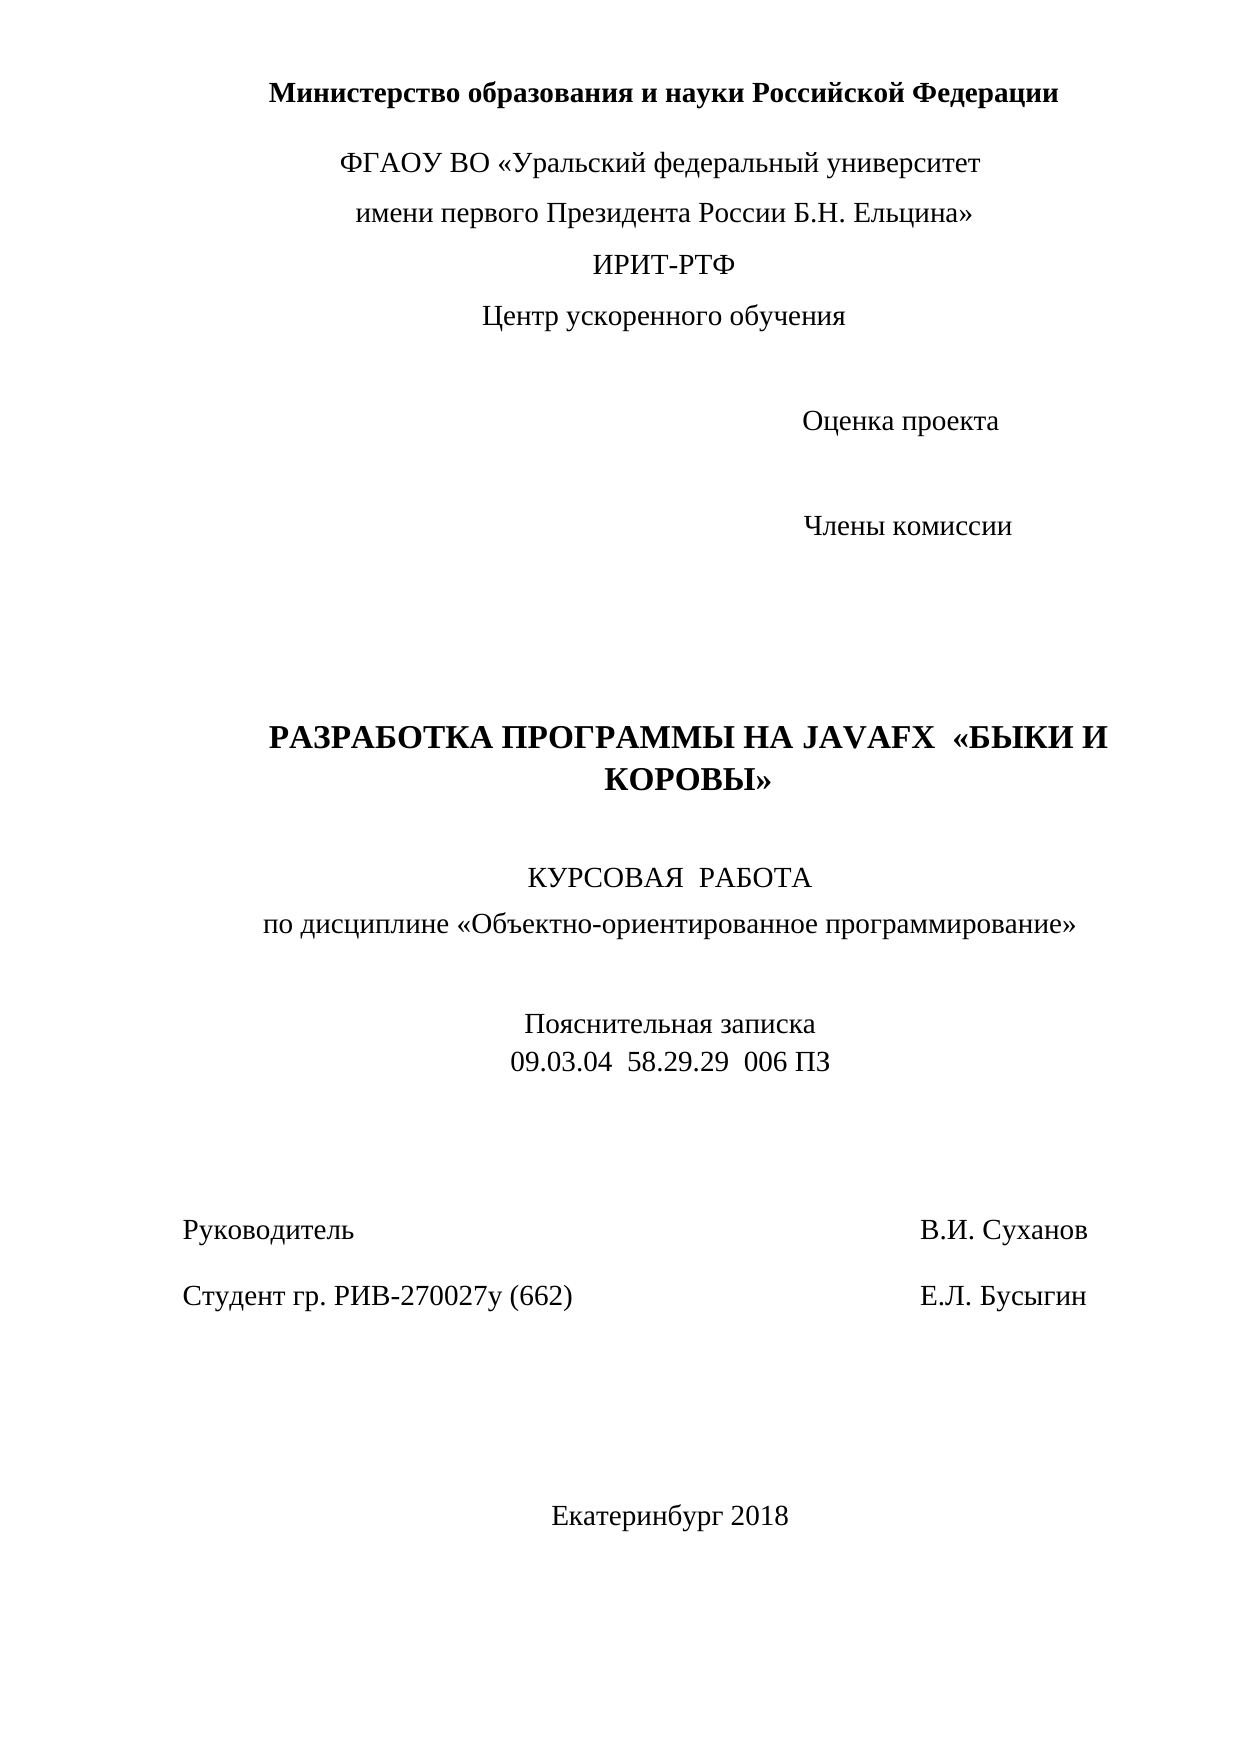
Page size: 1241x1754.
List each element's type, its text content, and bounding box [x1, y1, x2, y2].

table_cell Студент гр. РИВ-270027у (662) [183, 1262, 920, 1312]
table_header В.И. Суханов [920, 1213, 1128, 1262]
text ИРИТ-РТФ [177, 247, 1150, 280]
text Оценка проекта [650, 403, 1151, 437]
table_cell Е.Л. Бусыгин [920, 1262, 1128, 1312]
text по дисциплине «Объектно-ориентированное программирование» [189, 906, 1151, 940]
text РАЗРАБОТКА ПРОГРАММЫ НА JAVAFX «БЫКИ И КОРОВЫ» [225, 717, 1151, 798]
text Центр ускоренного обучения [177, 298, 1150, 332]
text Екатеринбург 2018 [189, 1498, 1151, 1531]
text ФГАОУ ВО «Уральский федеральный университет имени первого Президента России Б.Н. Ельцина» [177, 145, 1150, 229]
text Пояснительная записка [189, 1007, 1151, 1040]
text Члены комиссии [650, 508, 1151, 541]
text 09.03.04 58.29.29 006 ПЗ [189, 1044, 1151, 1077]
text КУРСОВАЯ РАБОТА [189, 861, 1151, 894]
text Министерство образования и науки Российской Федерации [177, 75, 1150, 108]
table_header Руководитель [183, 1213, 920, 1262]
